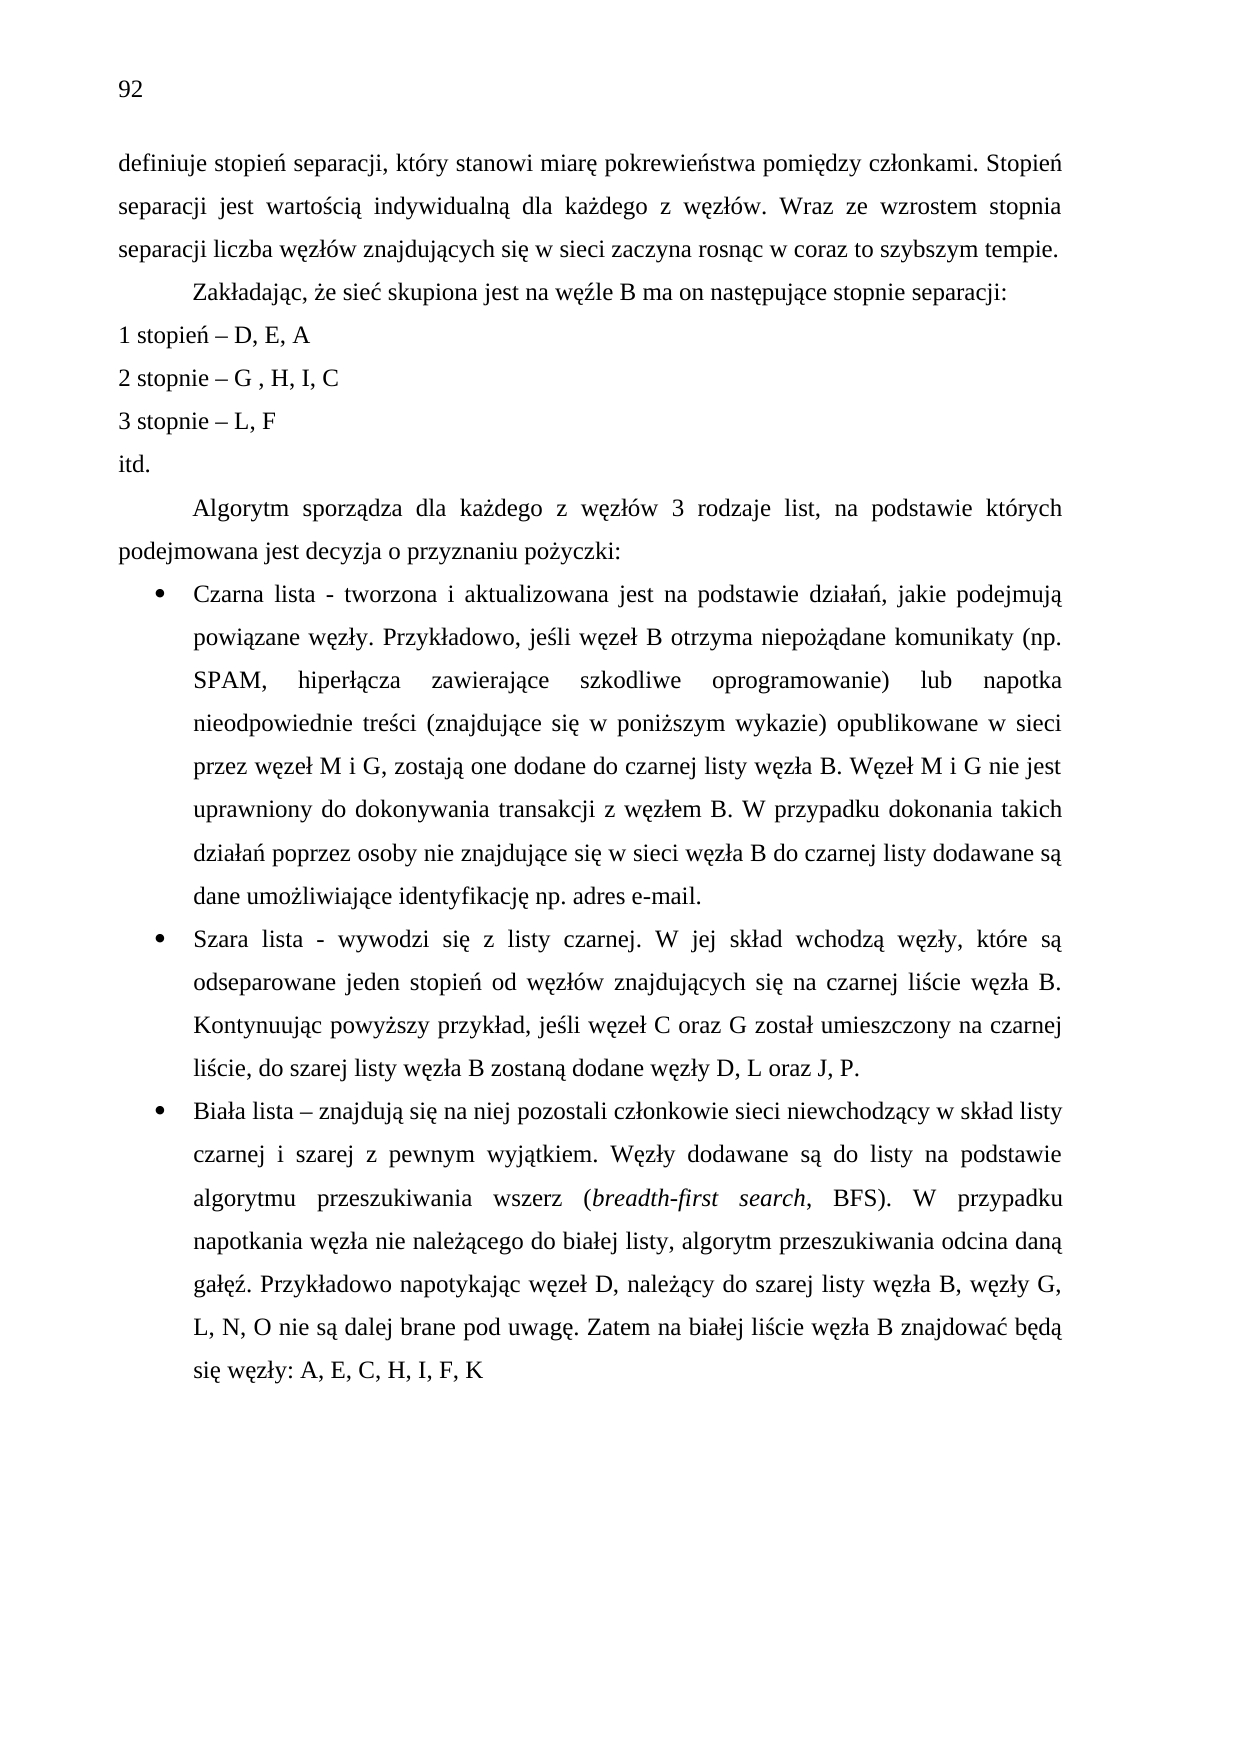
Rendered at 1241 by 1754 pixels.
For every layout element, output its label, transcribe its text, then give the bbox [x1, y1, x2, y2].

list Szara lista - wywodzi się z listy czarnej. W jej skład wchodzą węzły, które są odseparowane jeden stopień od węzłów znajdujących się na czarnej liście węzła B. Kontynuując powyższy przykład, jeśli węzeł C oraz G został umieszczony na czarnej liście, do szarej listy węzła B zostaną dodane węzły D, L oraz J, P. [156, 924, 1063, 1082]
text 3 stopnie – L, F [118, 406, 1063, 435]
text itd. [118, 449, 1063, 478]
text 2 stopnie – G , H, I, C [118, 363, 1063, 392]
text Zakładając, że sieć skupiona jest na węźle B ma on następujące stopnie separacji: [118, 277, 1063, 306]
text Algorytm sporządza dla każdego z węzłów 3 rodzaje list, na podstawie których podejmowana jest decyzja o przyznaniu pożyczki: [118, 493, 1063, 564]
text 1 stopień – D, E, A [118, 320, 1063, 349]
list Biała lista – znajdują się na niej pozostali członkowie sieci niewchodzący w skład listy czarnej i szarej z pewnym wyjątkiem. Węzły dodawane są do listy na podstawie algorytmu przeszukiwania wszerz (breadth-first search, BFS). W przypadku napotkania węzła nie należącego do białej listy, algorytm przeszukiwania odcina daną gałęź. Przykładowo napotykając węzeł D, należący do szarej listy węzła B, węzły G, L, N, O nie są dalej brane pod uwagę. Zatem na białej liście węzła B znajdować będą się węzły: A, E, C, H, I, F, K [156, 1096, 1063, 1384]
list Czarna lista - tworzona i aktualizowana jest na podstawie działań, jakie podejmują powiązane węzły. Przykładowo, jeśli węzeł B otrzyma niepożądane komunikaty (np. SPAM, hiperłącza zawierające szkodliwe oprogramowanie) lub napotka nieodpowiednie treści (znajdujące się w poniższym wykazie) opublikowane w sieci przez węzeł M i G, zostają one dodane do czarnej listy węzła B. Węzeł M i G nie jest uprawniony do dokonywania transakcji z węzłem B. W przypadku dokonania takich działań poprzez osoby nie znajdujące się w sieci węzła B do czarnej listy dodawane są dane umożliwiające identyfikację np. adres e-mail. [156, 579, 1063, 909]
